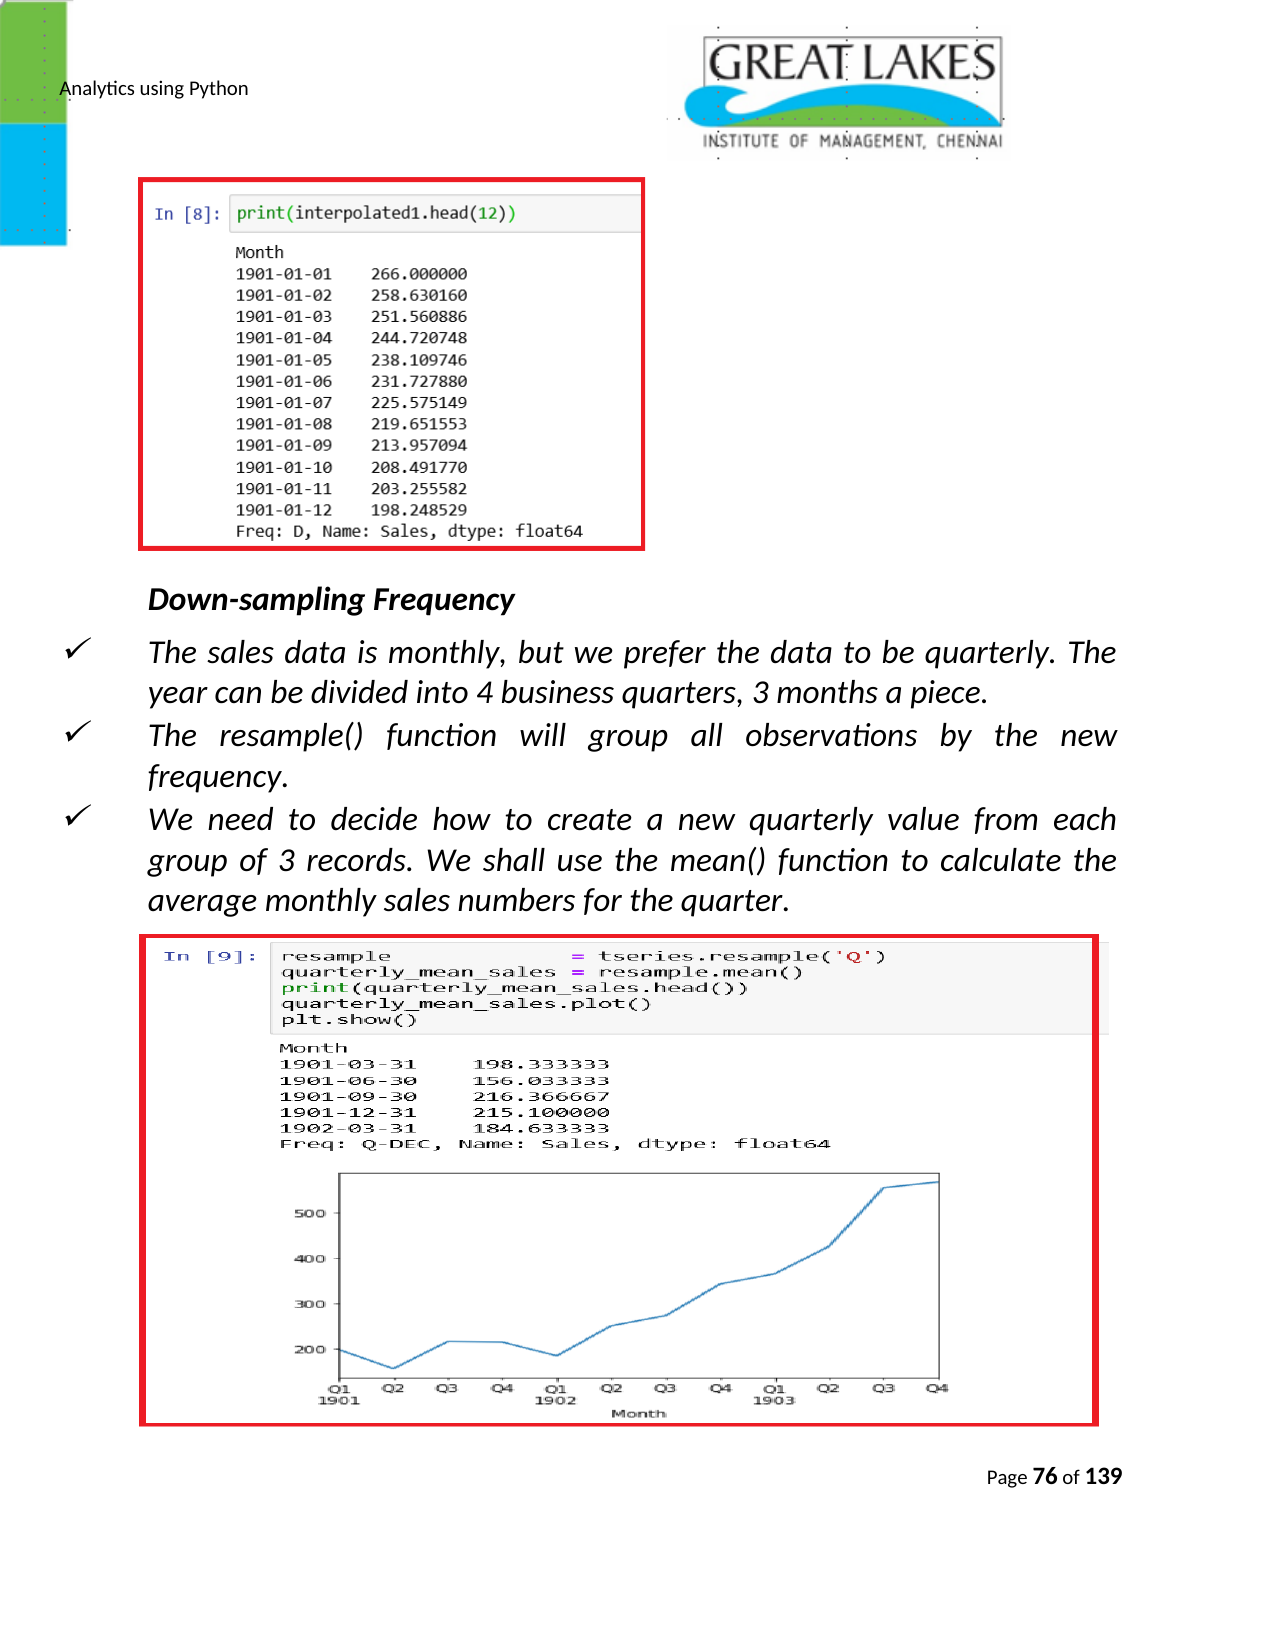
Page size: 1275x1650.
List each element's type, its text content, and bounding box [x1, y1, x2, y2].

list The resample() function will group all observations by the new frequency. [59, 714, 1122, 796]
picture [134, 930, 1109, 1430]
list The sales data is monthly, but we prefer the data to be quarterly. The year can be divided into 4 business quarters, 3 months a piece. [59, 631, 1122, 712]
text Down-sampling Frequency [148, 578, 1122, 618]
picture [0, 0, 74, 250]
picture [666, 25, 1011, 161]
list We need to decide how to create a new quarterly value from each group of 3 records. We shall use the mean() function to calculate the average monthly sales numbers for the quarter. [59, 798, 1122, 920]
picture [134, 172, 646, 553]
